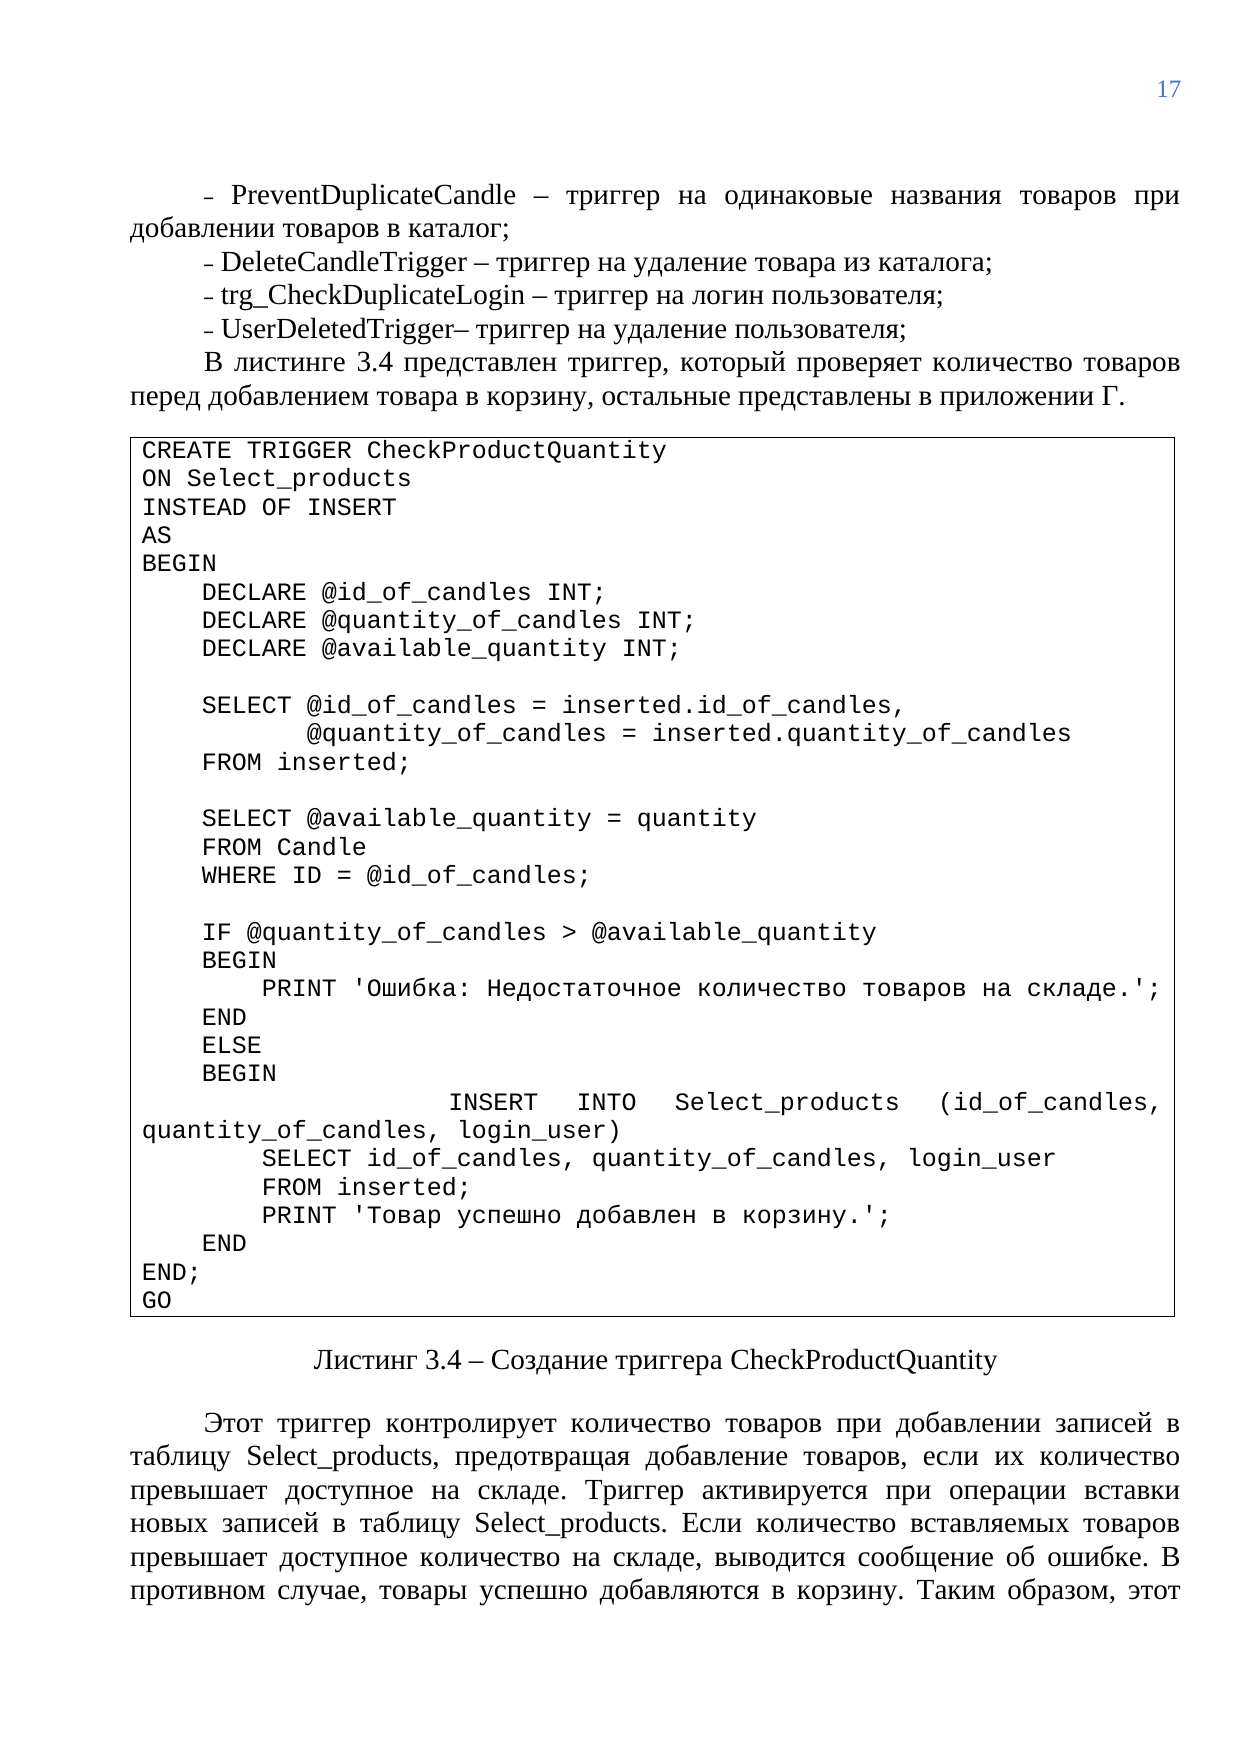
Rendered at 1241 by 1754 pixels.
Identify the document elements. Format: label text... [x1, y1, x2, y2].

text ˗ UserDeletedTrigger– триггер на удаление пользователя; [130, 311, 1181, 344]
table_header CREATE TRIGGER CheckProductQuantity ON Select_products INSTEAD OF INSERT AS BEGIN DECLARE @id_of_candles INT; DECLARE @quantity_of_candles INT; DECLARE @available_quantity INT; SELECT @id_of_candles = inserted.id_of_candles, @quantity_of_candles = inserted.quantity_of_candles FROM inserted; SELECT @available_quantity = quantity FROM Candle WHERE ID = @id_of_candles; IF @quantity_of_candles > @available_quantity BEGIN PRINT 'Ошибка: Недостаточное количество товаров на складе.'; END ELSE BEGIN INSERT INTO Select_products (id_of_candles, quantity_of_candles, login_user) SELECT id_of_candles, quantity_of_candles, login_user FROM inserted; PRINT 'Товар успешно добавлен в корзину.'; END END; GO [131, 438, 1174, 1316]
text ˗ DeleteCandleTrigger – триггер на удаление товара из каталога; [130, 244, 1181, 277]
text ˗ PreventDuplicateCandle – триггер на одинаковые названия товаров при добавлении товаров в каталог; [130, 177, 1181, 244]
text Листинг 3.4 – Создание триггера CheckProductQuantity [130, 1342, 1181, 1376]
text В листинге 3.4 представлен триггер, который проверяет количество товаров перед добавлением товара в корзину, остальные представлены в приложении Г. [130, 344, 1181, 412]
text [130, 1405, 1181, 1606]
text ˗ trg_CheckDuplicateLogin – триггер на логин пользователя; [130, 277, 1181, 311]
